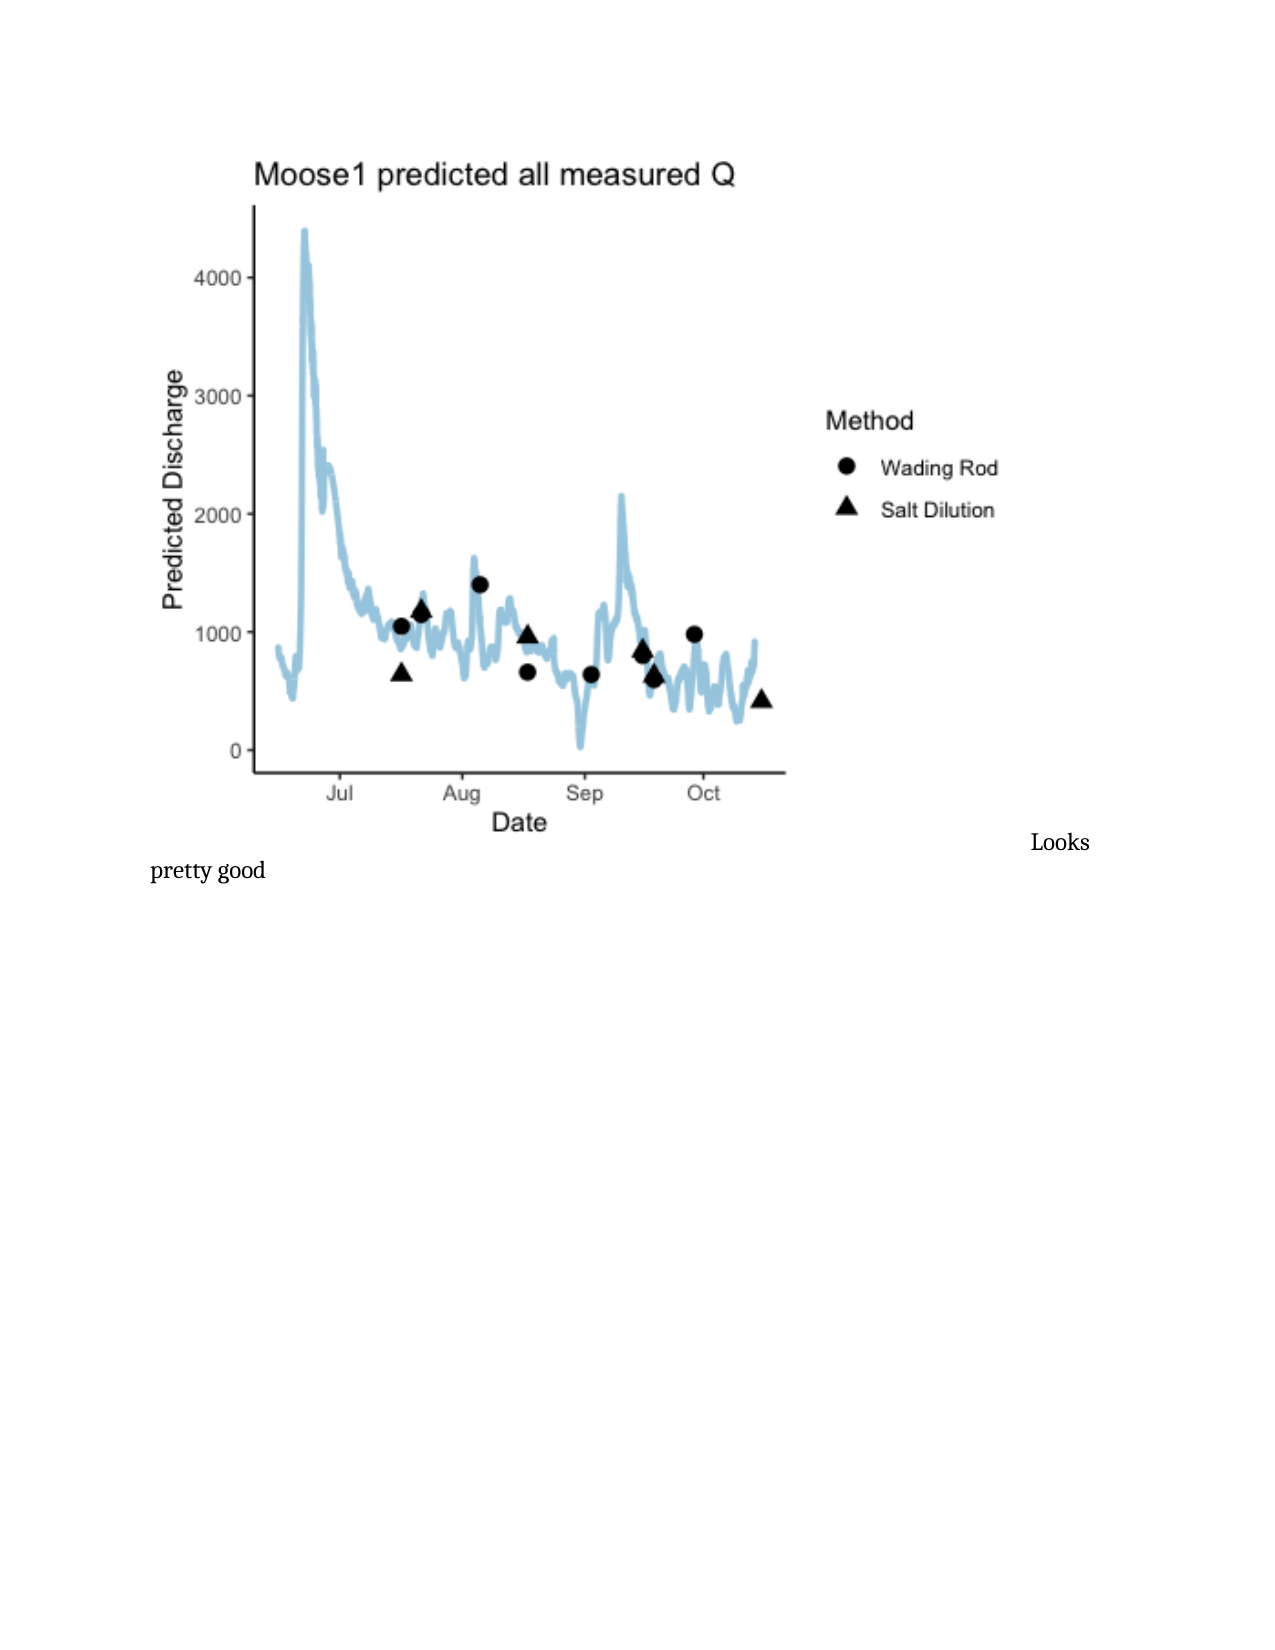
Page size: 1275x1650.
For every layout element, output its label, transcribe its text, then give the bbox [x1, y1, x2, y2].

picture [150, 150, 1025, 850]
